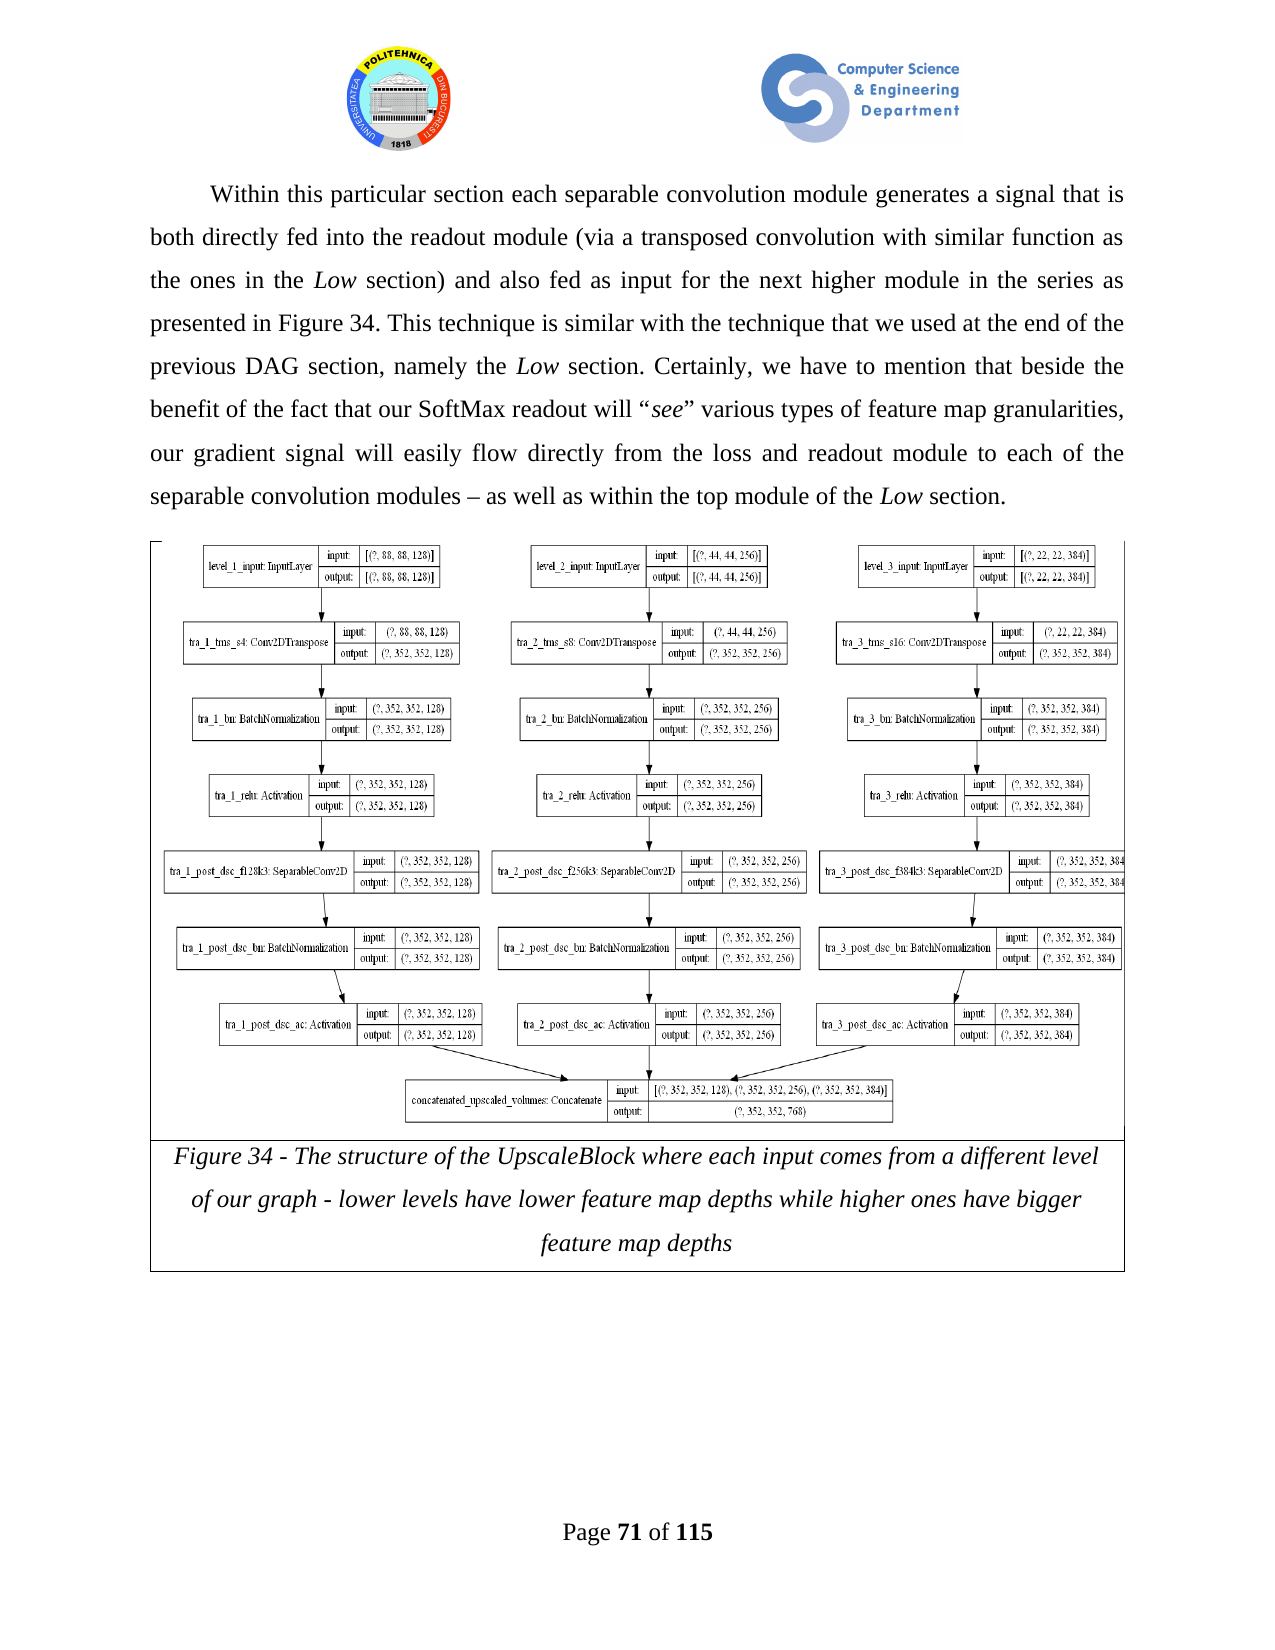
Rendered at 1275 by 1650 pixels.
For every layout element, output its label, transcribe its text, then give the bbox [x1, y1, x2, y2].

picture [161, 541, 1125, 1126]
table_header [151, 542, 1124, 1140]
table_cell Figure 34 - The structure of the UpscaleBlock where each input comes from a different level of our graph - lower levels have lower feature map depths while higher ones have bigger feature map depths [151, 1141, 1124, 1271]
picture [346, 46, 451, 151]
text Within this particular section each separable convolution module generates a signal that is both directly fed into the readout module (via a transposed convolution with similar function as the ones in the Low section) and also fed as input for the next higher module in the series as presented in Figure 34. This technique is similar with the technique that we used at the end of the previous DAG section, namely the Low section. Certainly, we have to mention that beside the benefit of the fact that our SoftMax readout will “see” various types of feature map granularities, our gradient signal will easily flow directly from the loss and readout module to each of the separable convolution modules – as well as within the top module of the Low section. [150, 179, 1125, 509]
picture [760, 53, 963, 144]
